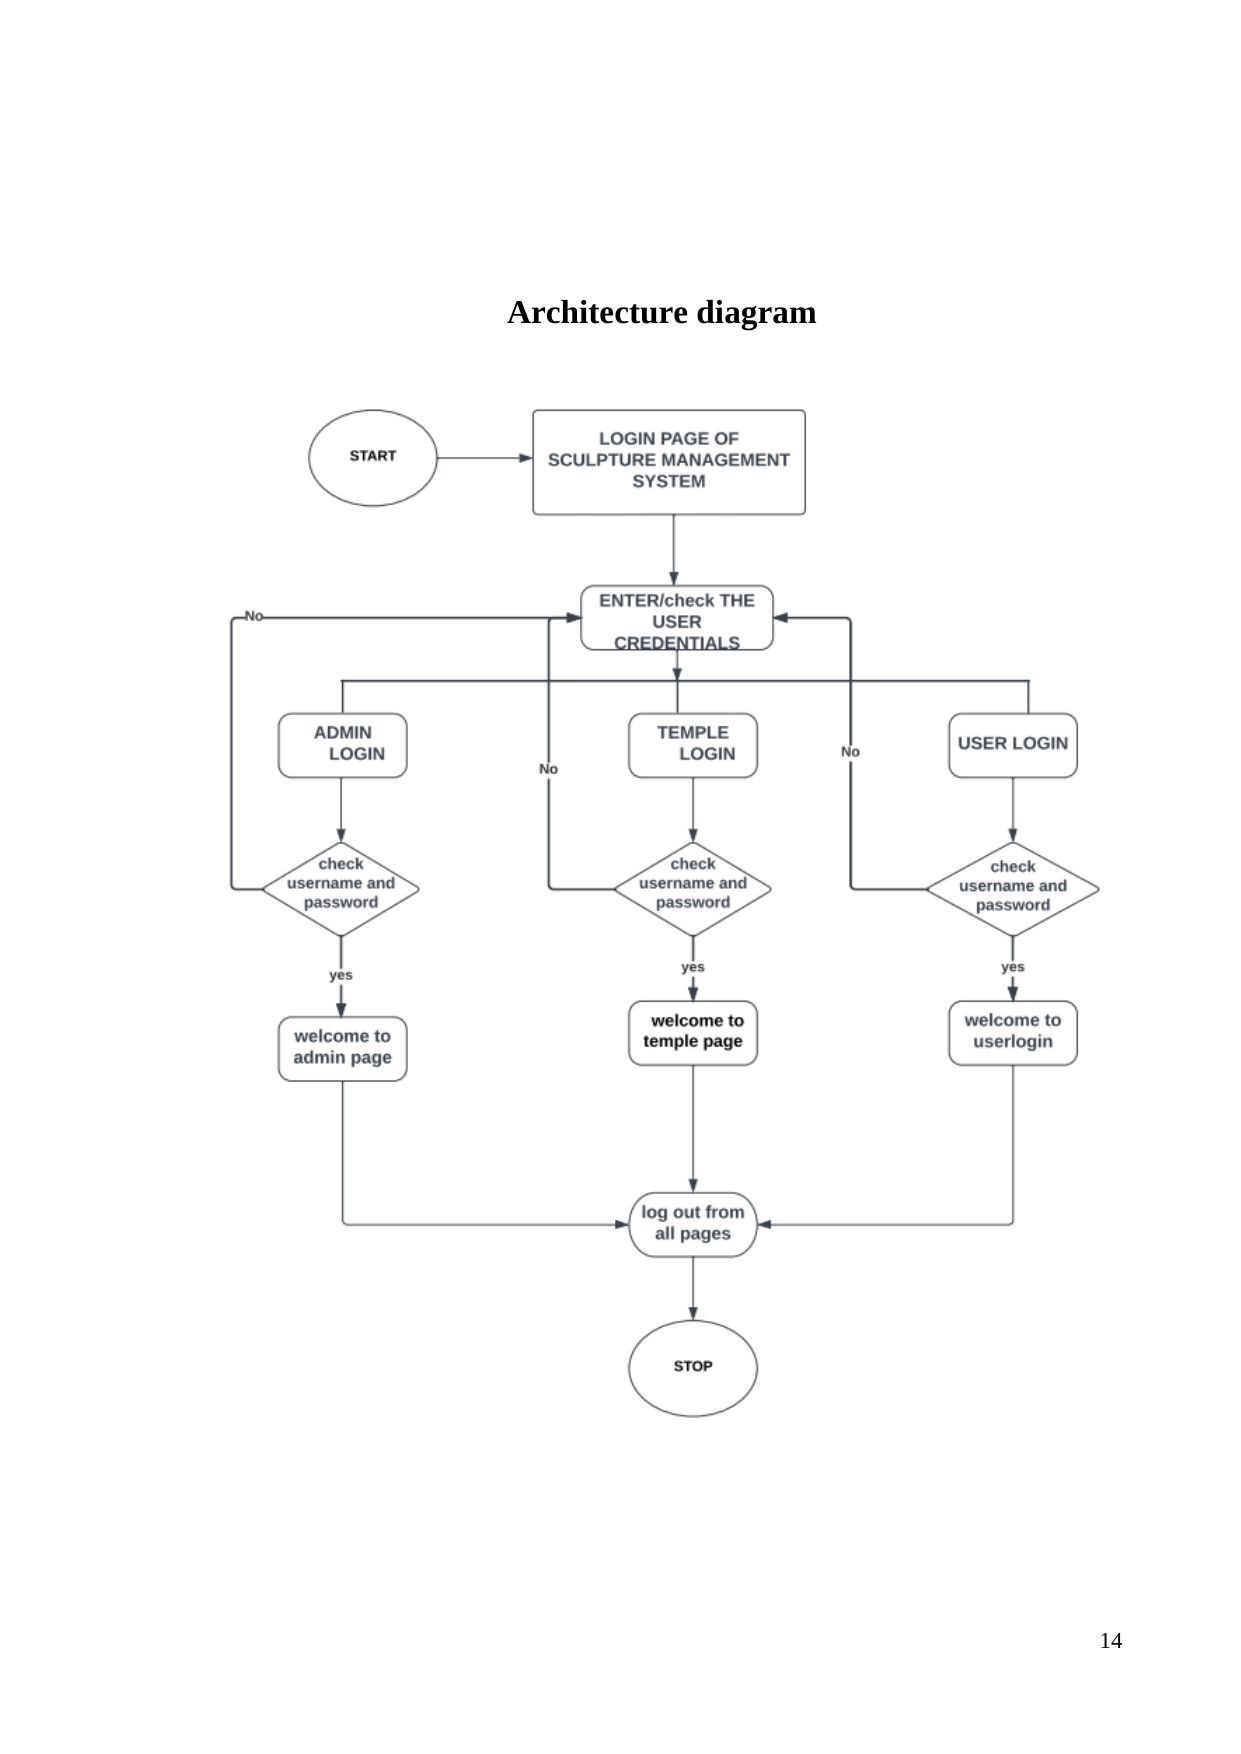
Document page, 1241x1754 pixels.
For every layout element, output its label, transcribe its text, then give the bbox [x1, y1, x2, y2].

picture [206, 407, 1123, 1425]
text Architecture diagram [432, 292, 1107, 331]
